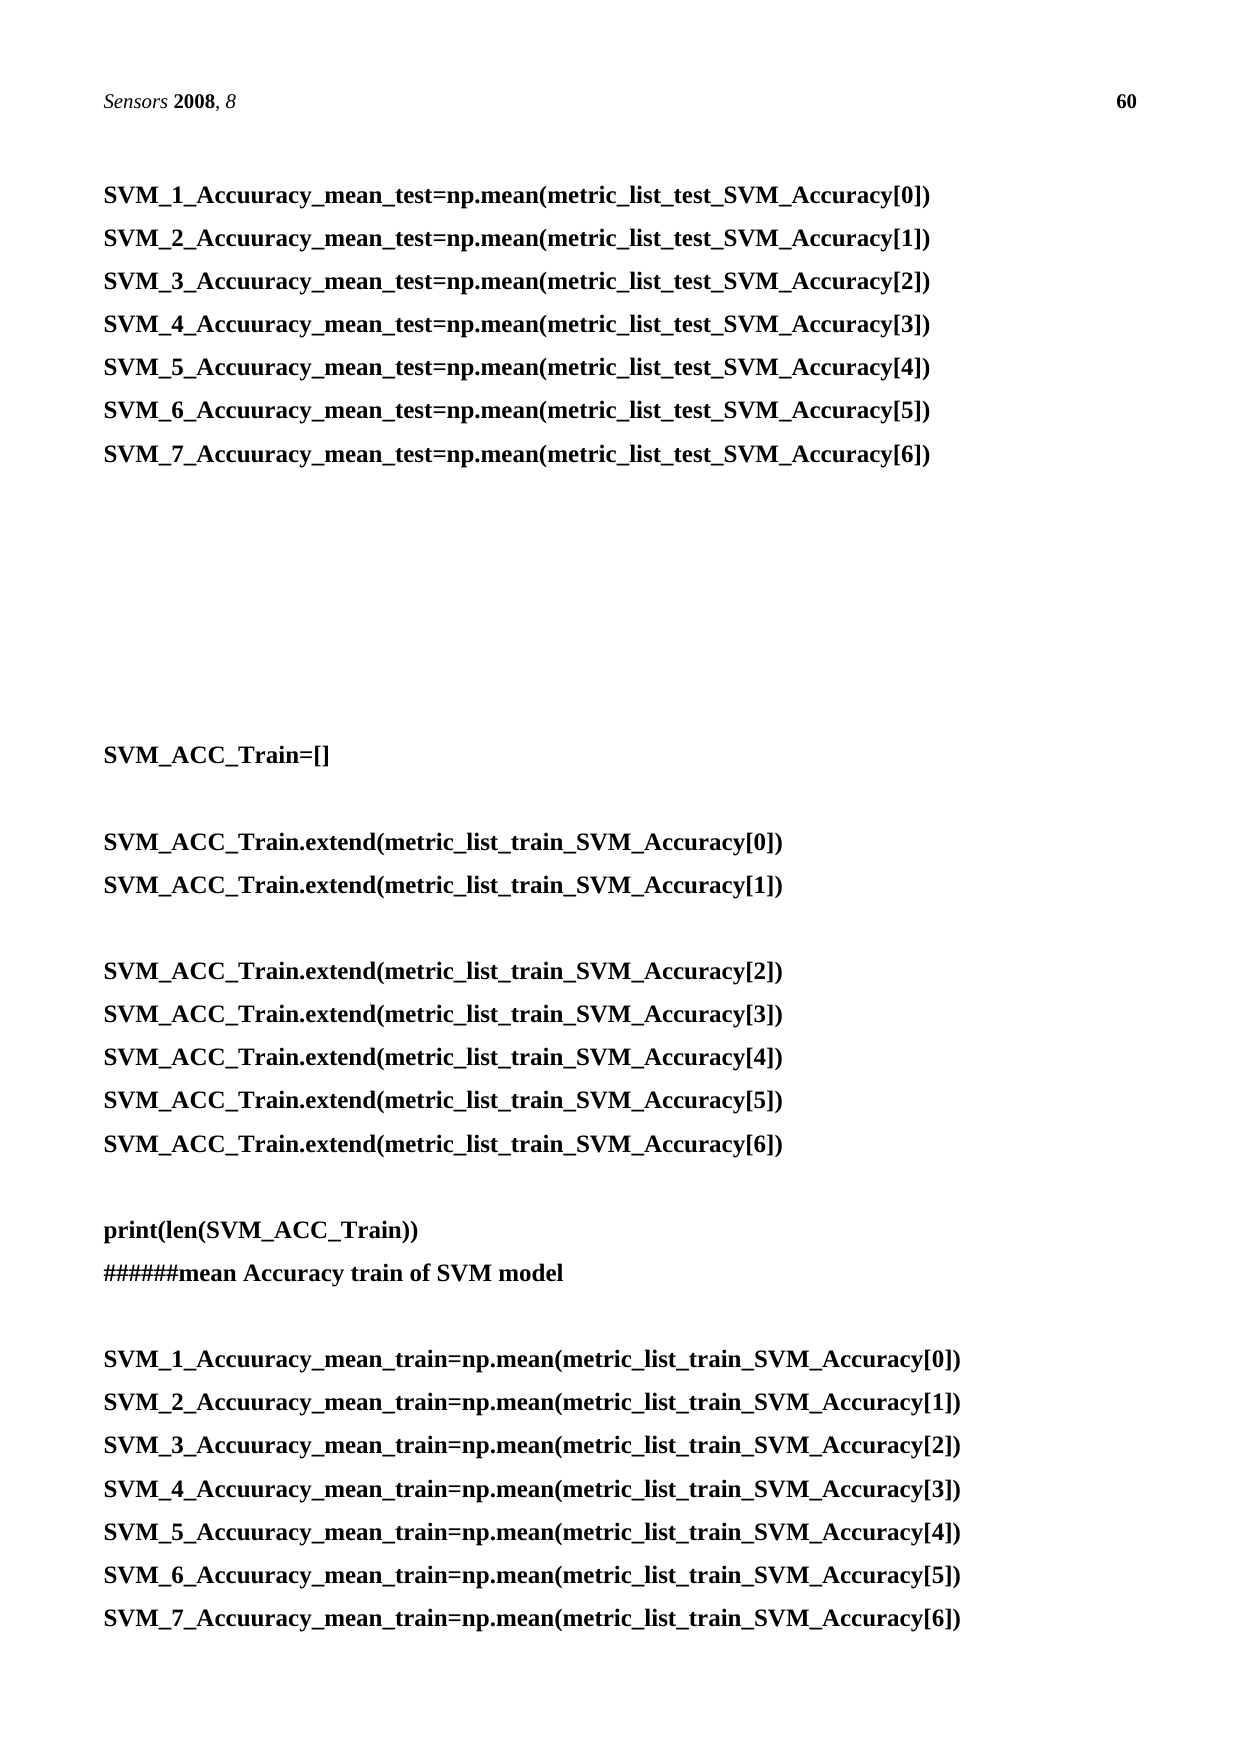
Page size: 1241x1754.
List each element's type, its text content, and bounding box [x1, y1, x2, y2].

text SVM_4_Accuuracy_mean_test=np.mean(metric_list_test_SVM_Accuracy[3]) [103, 309, 1137, 338]
text SVM_1_Accuuracy_mean_test=np.mean(metric_list_test_SVM_Accuracy[0]) [103, 180, 1137, 209]
text SVM_5_Accuuracy_mean_test=np.mean(metric_list_test_SVM_Accuracy[4]) [103, 352, 1137, 381]
text SVM_3_Accuuracy_mean_test=np.mean(metric_list_test_SVM_Accuracy[2]) [103, 266, 1137, 295]
text SVM_3_Accuuracy_mean_train=np.mean(metric_list_train_SVM_Accuracy[2]) [103, 1431, 1137, 1459]
text SVM_6_Accuuracy_mean_test=np.mean(metric_list_test_SVM_Accuracy[5]) [103, 396, 1137, 424]
text SVM_2_Accuuracy_mean_test=np.mean(metric_list_test_SVM_Accuracy[1]) [103, 223, 1137, 252]
text SVM_ACC_Train.extend(metric_list_train_SVM_Accuracy[2]) [103, 956, 1137, 985]
text SVM_2_Accuuracy_mean_train=np.mean(metric_list_train_SVM_Accuracy[1]) [103, 1387, 1137, 1416]
text SVM_ACC_Train.extend(metric_list_train_SVM_Accuracy[5]) [103, 1086, 1137, 1114]
text SVM_6_Accuuracy_mean_train=np.mean(metric_list_train_SVM_Accuracy[5]) [103, 1560, 1137, 1589]
text SVM_1_Accuuracy_mean_train=np.mean(metric_list_train_SVM_Accuracy[0]) [103, 1344, 1137, 1373]
text SVM_ACC_Train.extend(metric_list_train_SVM_Accuracy[0]) [103, 827, 1137, 856]
text SVM_4_Accuuracy_mean_train=np.mean(metric_list_train_SVM_Accuracy[3]) [103, 1474, 1137, 1502]
text SVM_ACC_Train.extend(metric_list_train_SVM_Accuracy[3]) [103, 999, 1137, 1028]
text SVM_7_Accuuracy_mean_train=np.mean(metric_list_train_SVM_Accuracy[6]) [103, 1603, 1137, 1632]
text ######mean Accuracy train of SVM model [103, 1258, 1137, 1287]
text SVM_ACC_Train.extend(metric_list_train_SVM_Accuracy[6]) [103, 1129, 1137, 1157]
text SVM_ACC_Train=[] [103, 741, 1137, 769]
text SVM_ACC_Train.extend(metric_list_train_SVM_Accuracy[1]) [103, 870, 1137, 899]
text SVM_ACC_Train.extend(metric_list_train_SVM_Accuracy[4]) [103, 1042, 1137, 1071]
text SVM_7_Accuuracy_mean_test=np.mean(metric_list_test_SVM_Accuracy[6]) [103, 439, 1137, 467]
text SVM_5_Accuuracy_mean_train=np.mean(metric_list_train_SVM_Accuracy[4]) [103, 1517, 1137, 1546]
text print(len(SVM_ACC_Train)) [103, 1215, 1137, 1244]
